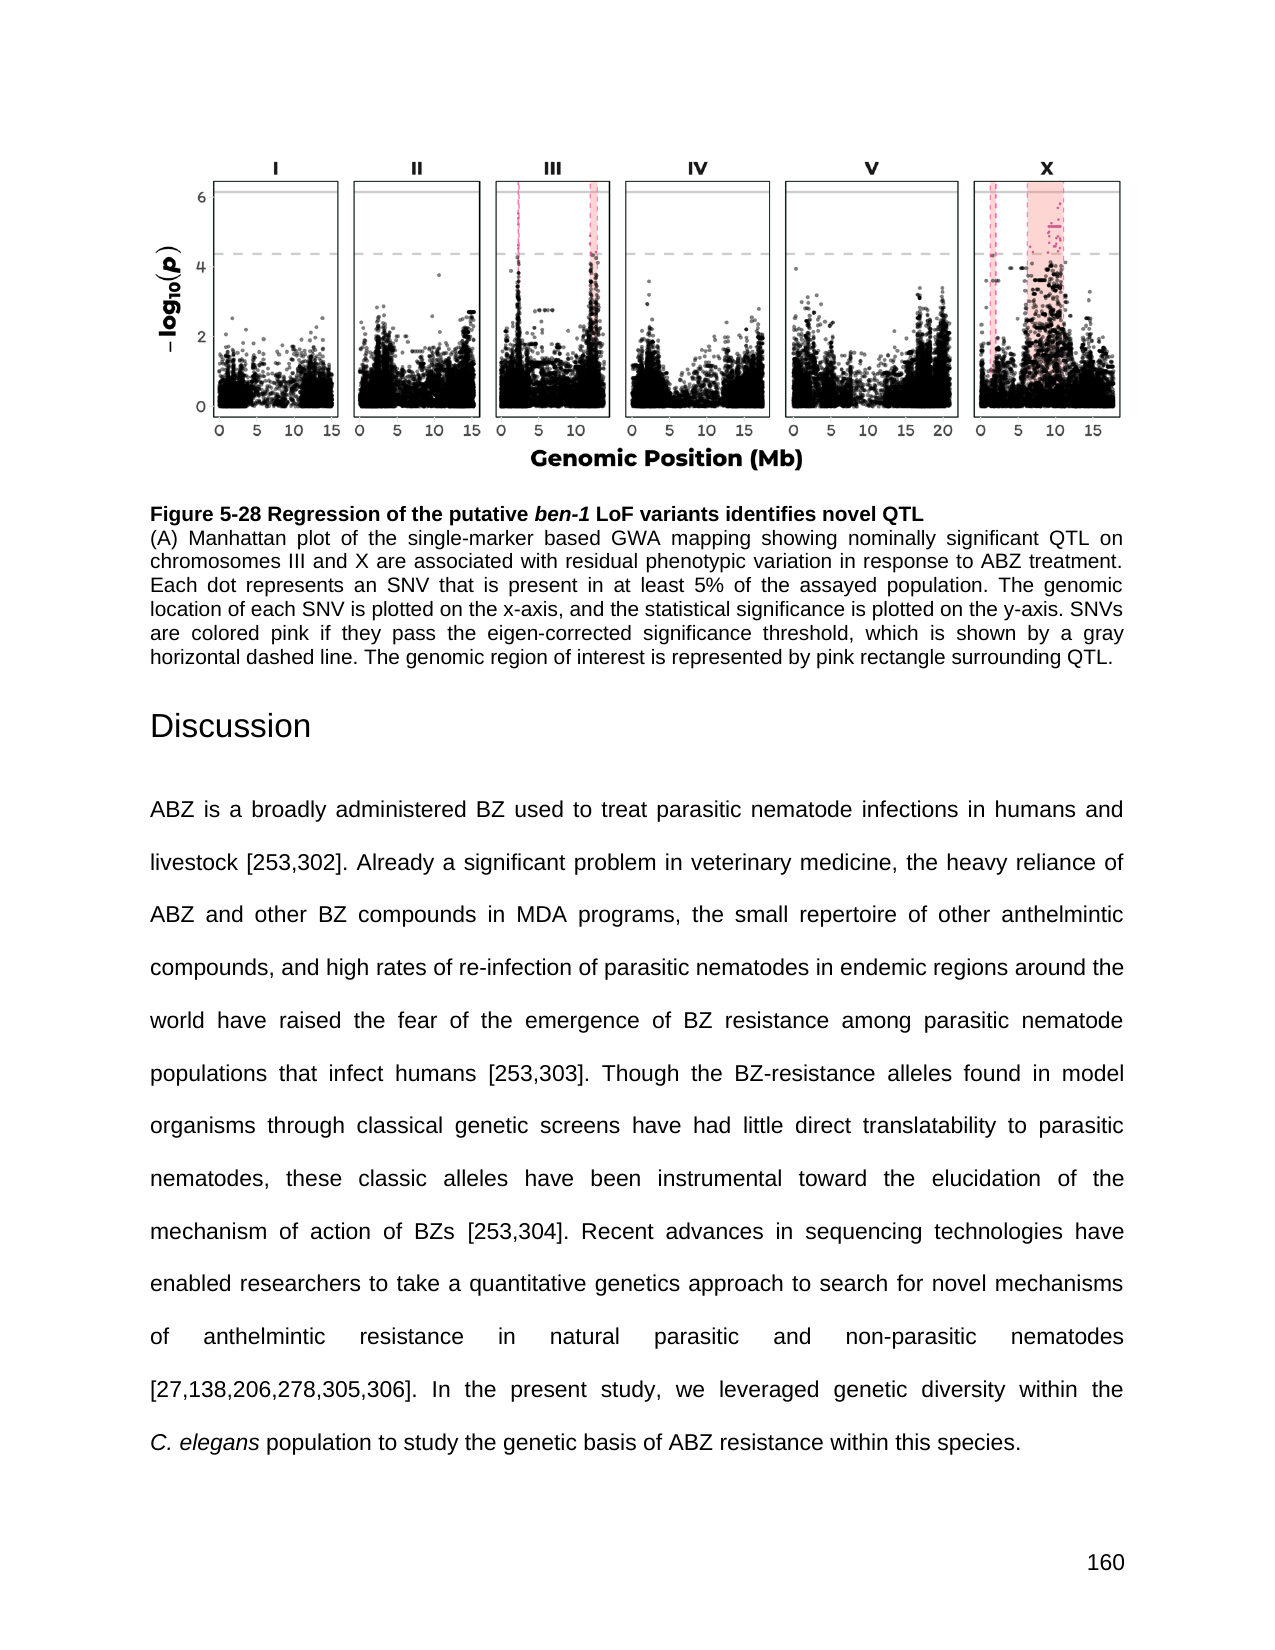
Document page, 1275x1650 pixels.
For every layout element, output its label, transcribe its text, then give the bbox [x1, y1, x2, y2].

text (A) Manhattan plot of the single-marker based GWA mapping showing nominally significant QTL on chromosomes III and X are associated with residual phenotypic variation in response to ABZ treatment. Each dot represents an SNV that is present in at least 5% of the assayed population. The genomic location of each SNV is plotted on the x-axis, and the statistical significance is plotted on the y-axis. SNVs are colored pink if they pass the eigen-corrected significance threshold, which is shown by a gray horizontal dashed line. The genomic region of interest is represented by pink rectangle surrounding QTL. [150, 525, 1125, 669]
picture [150, 150, 1125, 475]
text ABZ is a broadly administered BZ used to treat parasitic nematode infections in humans and livestock [253,302]. Already a significant problem in veterinary medicine, the heavy reliance of ABZ and other BZ compounds in MDA programs, the small repertoire of other anthelmintic compounds, and high rates of re-infection of parasitic nematodes in endemic regions around the world have raised the fear of the emergence of BZ resistance among parasitic nematode populations that infect humans [253,303]. Though the BZ-resistance alleles found in model organisms through classical genetic screens have had little direct translatability to parasitic nematodes, these classic alleles have been instrumental toward the elucidation of the mechanism of action of BZs [253,304]. Recent advances in sequencing technologies have enabled researchers to take a quantitative genetics approach to search for novel mechanisms of anthelmintic resistance in natural parasitic and non-parasitic nematodes [27,138,206,278,305,306]. In the present study, we leveraged genetic diversity within the C. elegans population to study the genetic basis of ABZ resistance within this species. [150, 796, 1125, 1455]
subtitle Discussion [150, 707, 1125, 745]
